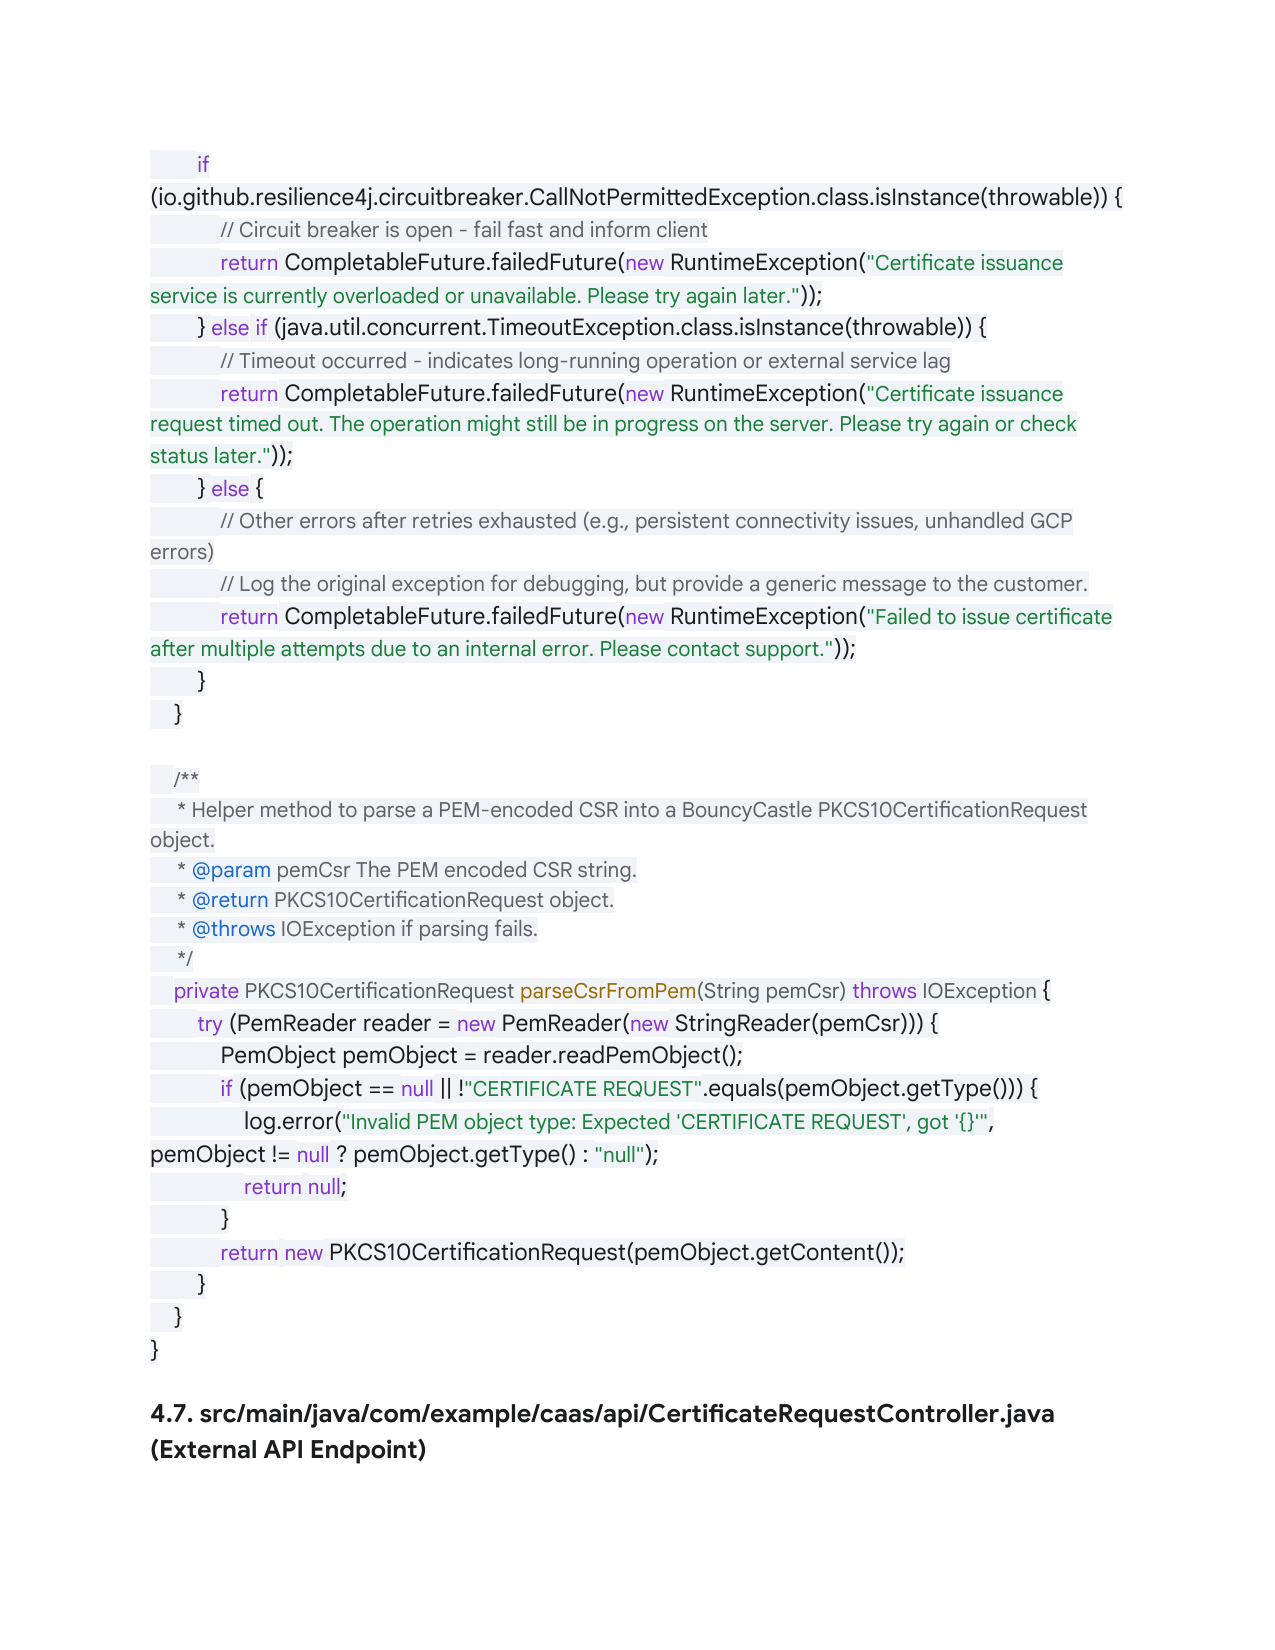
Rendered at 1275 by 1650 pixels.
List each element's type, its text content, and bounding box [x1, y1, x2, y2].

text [150, 150, 1125, 1395]
subtitle 4.7. src/main/java/com/example/caas/api/CertificateRequestController.java (External API Endpoint) [150, 1398, 1125, 1466]
